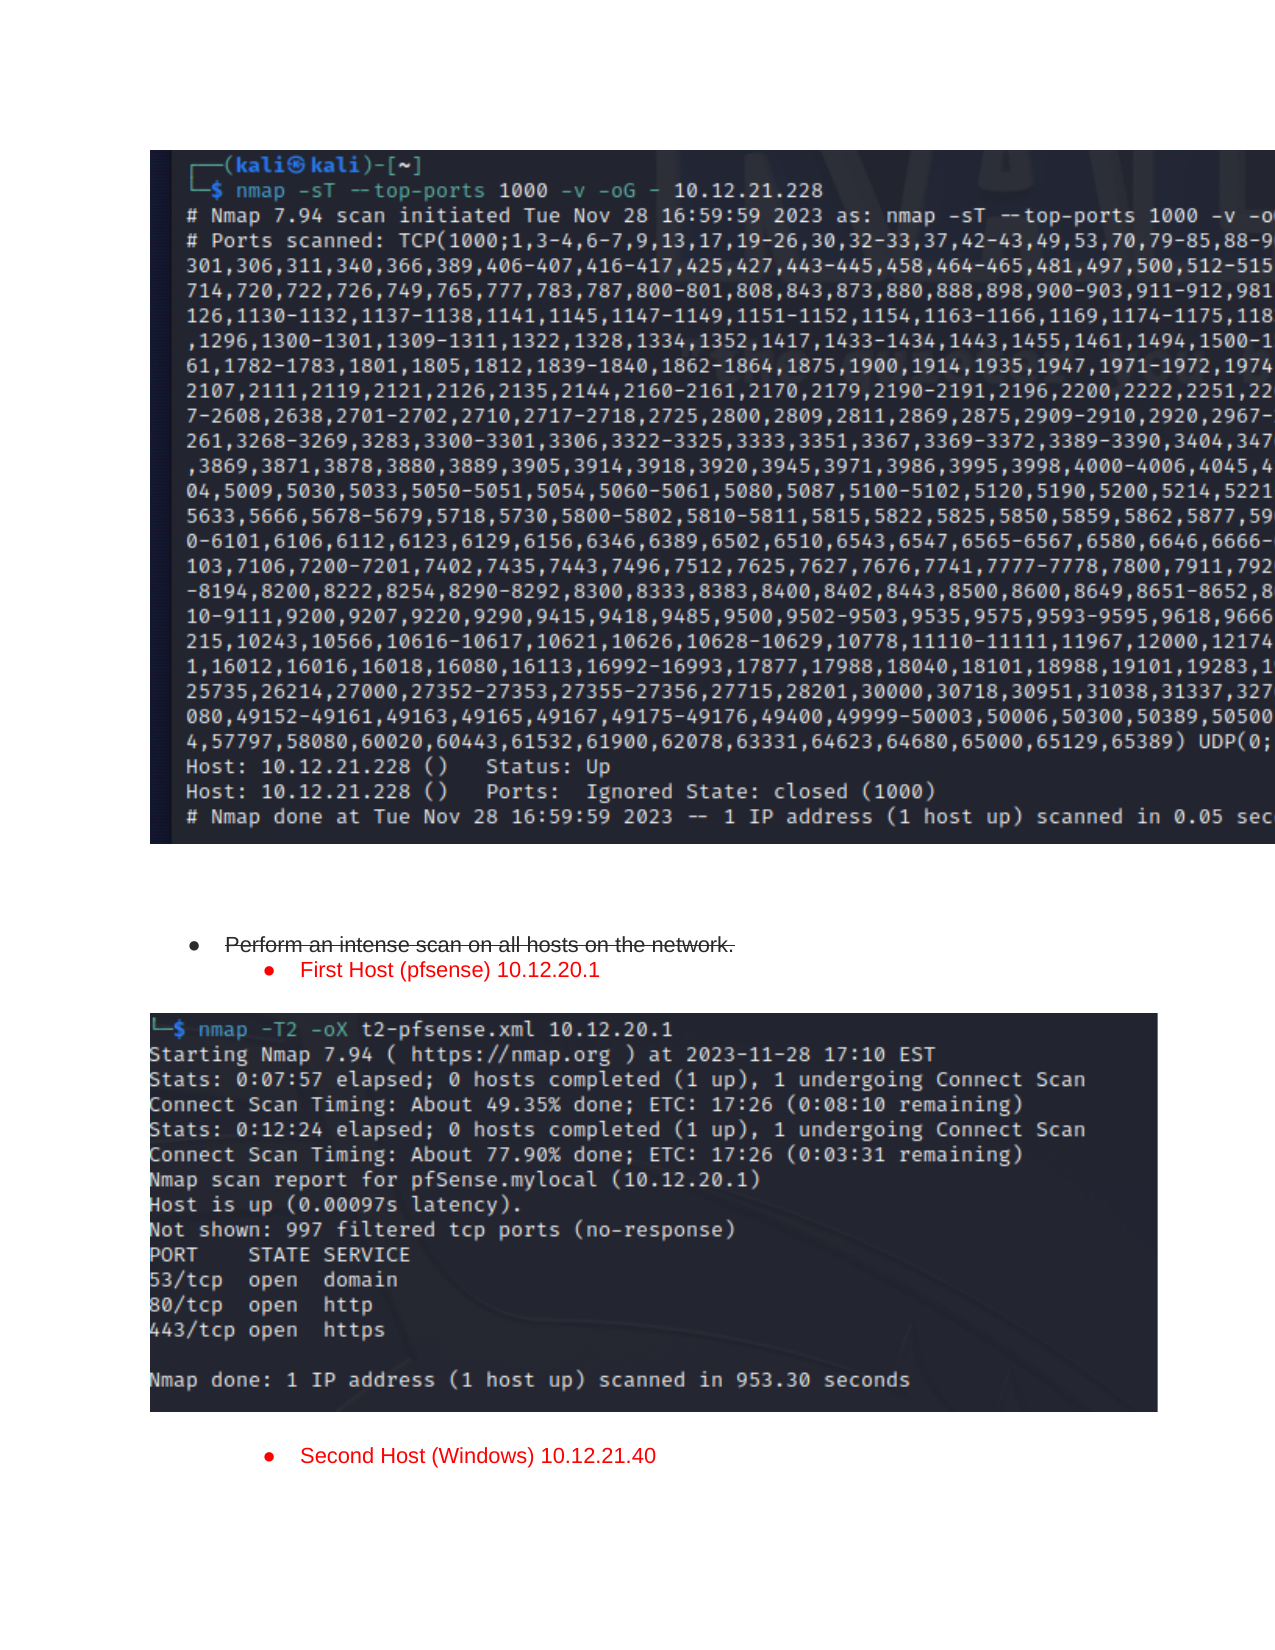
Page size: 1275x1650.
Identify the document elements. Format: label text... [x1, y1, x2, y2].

list Second Host (Windows) 10.12.21.40 [262, 1443, 1125, 1468]
list First Host (pfsense) 10.12.20.1 [262, 957, 1125, 982]
picture [150, 1013, 1158, 1412]
picture [150, 150, 1275, 844]
list Perform an intense scan on all hosts on the network. [187, 931, 1125, 957]
